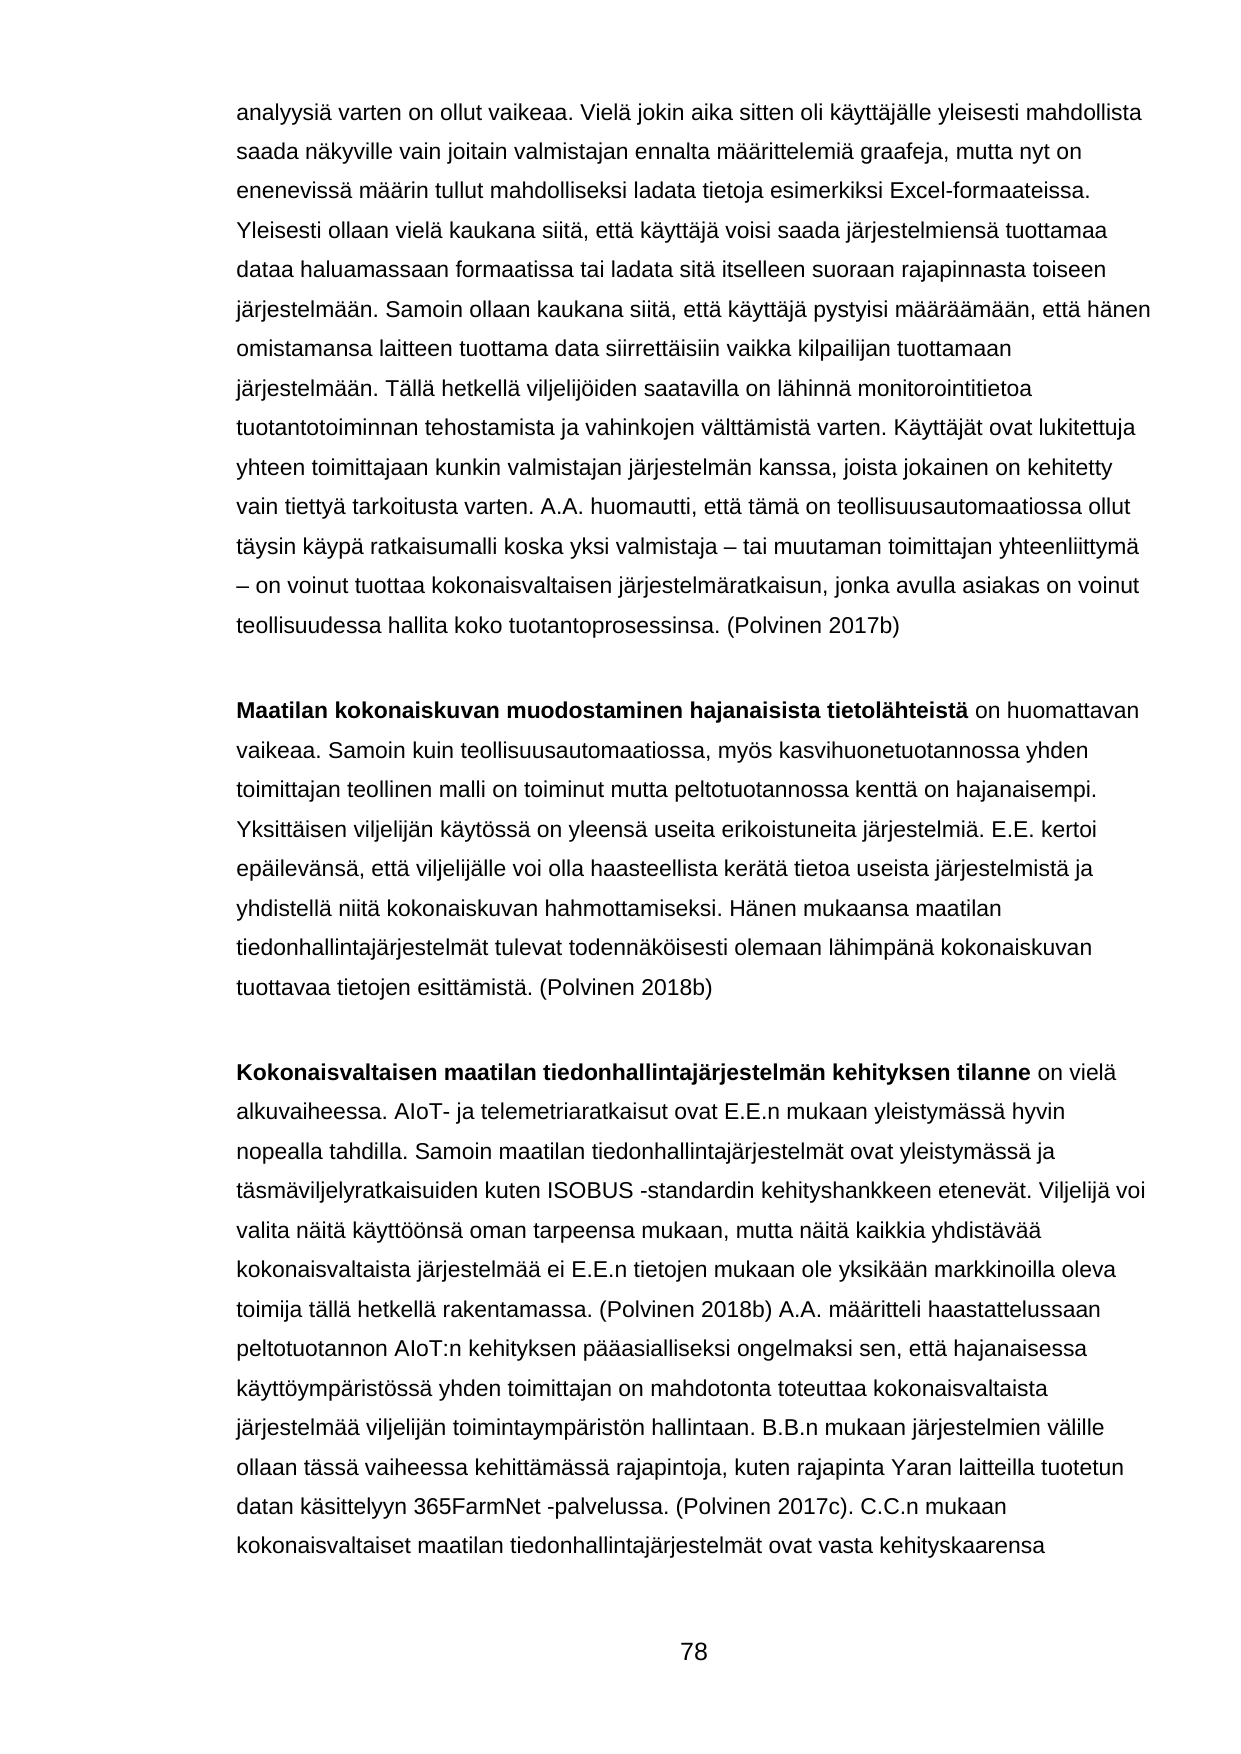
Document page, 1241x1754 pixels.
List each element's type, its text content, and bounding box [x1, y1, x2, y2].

text Maatilan kokonaiskuvan muodostaminen hajanaisista tietolähteistä on huomattavan vaikeaa. Samoin kuin teollisuusautomaatiossa, myös kasvihuonetuotannossa yhden toimittajan teollinen malli on toiminut mutta peltotuotannossa kenttä on hajanaisempi. Yksittäisen viljelijän käytössä on yleensä useita erikoistuneita järjestelmiä. E.E. kertoi epäilevänsä, että viljelijälle voi olla haasteellista kerätä tietoa useista järjestelmistä ja yhdistellä niitä kokonaiskuvan hahmottamiseksi. Hänen mukaansa maatilan tiedonhallintajärjestelmät tulevat todennäköisesti olemaan lähimpänä kokonaiskuvan tuottavaa tietojen esittämistä. (Polvinen 2018b) [236, 697, 1152, 1000]
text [236, 1059, 1152, 1559]
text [236, 98, 1152, 638]
